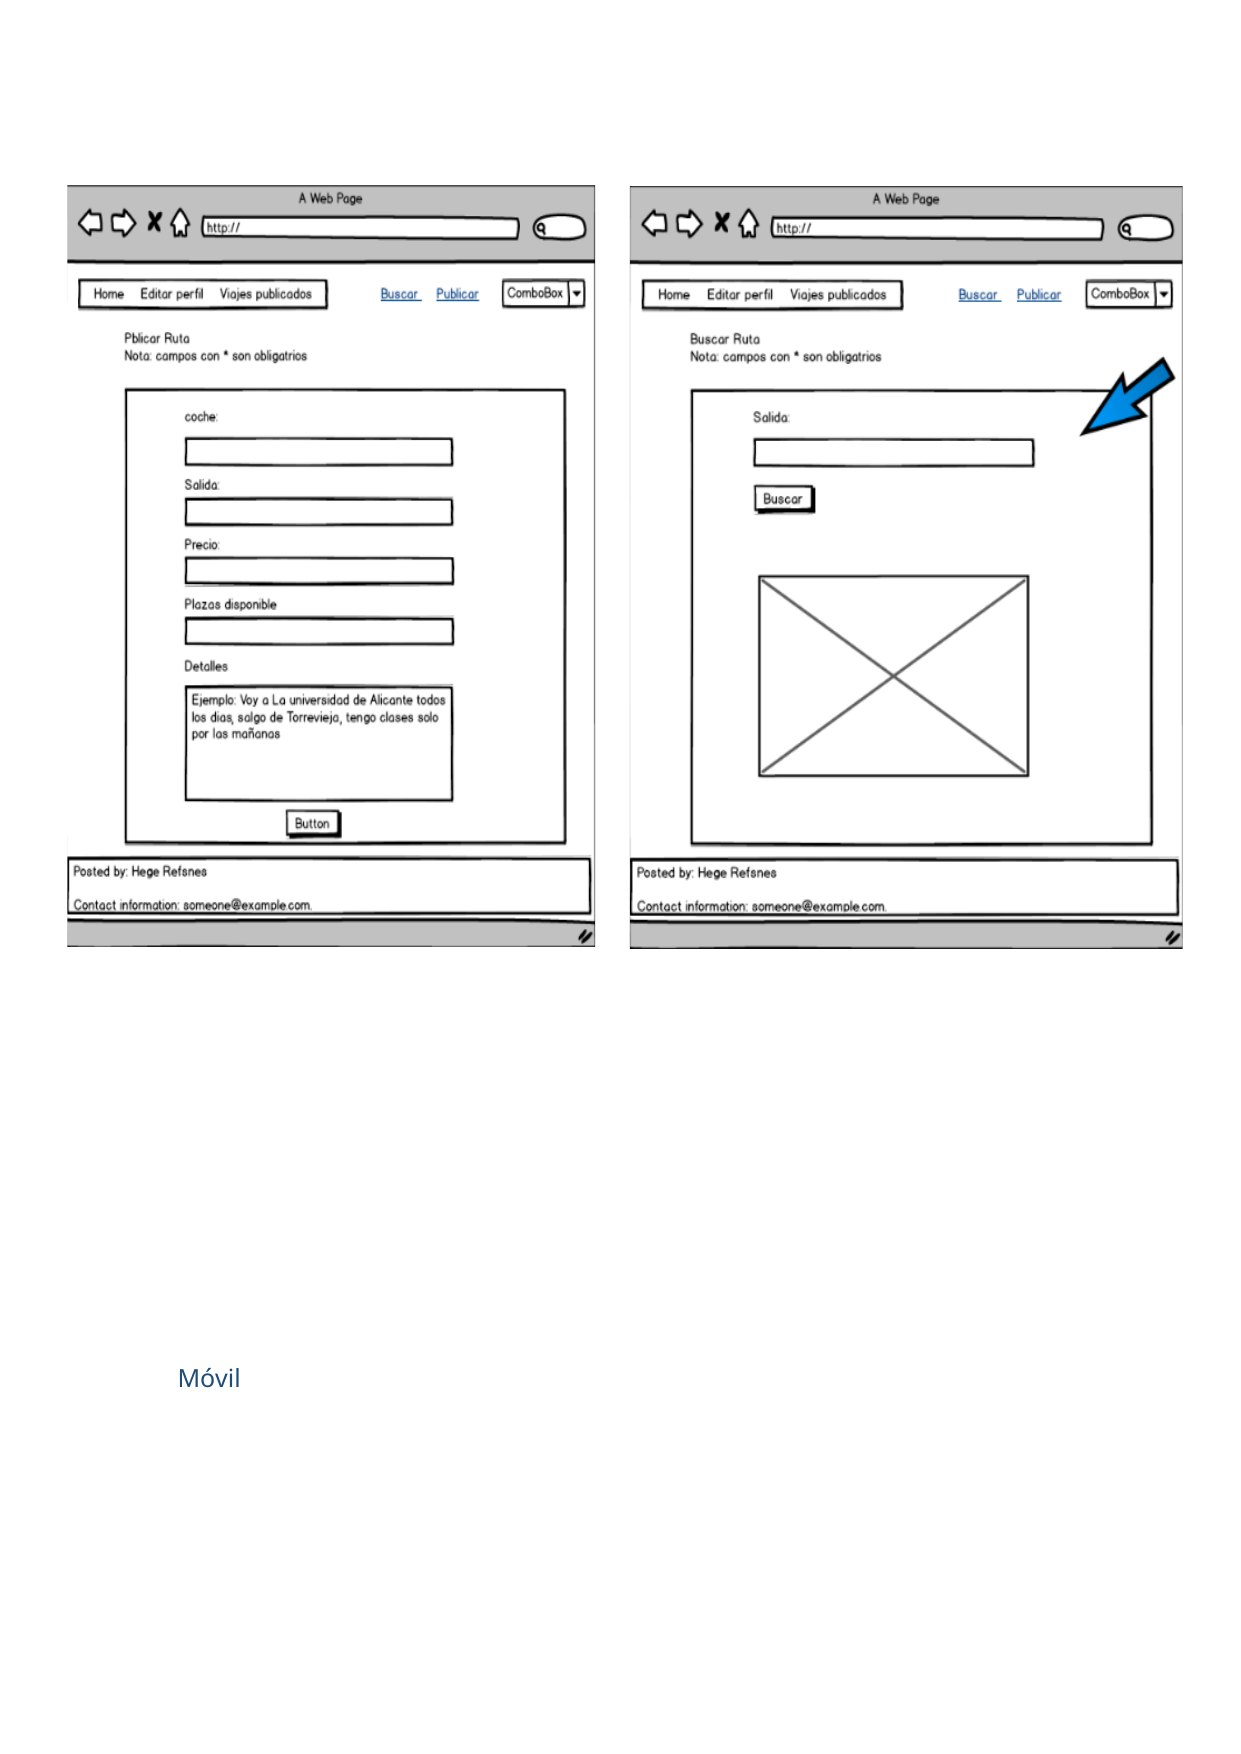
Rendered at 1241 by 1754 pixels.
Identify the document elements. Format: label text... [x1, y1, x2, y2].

subtitle Móvil [177, 1361, 1063, 1394]
picture [67, 185, 596, 947]
picture [629, 186, 1183, 948]
